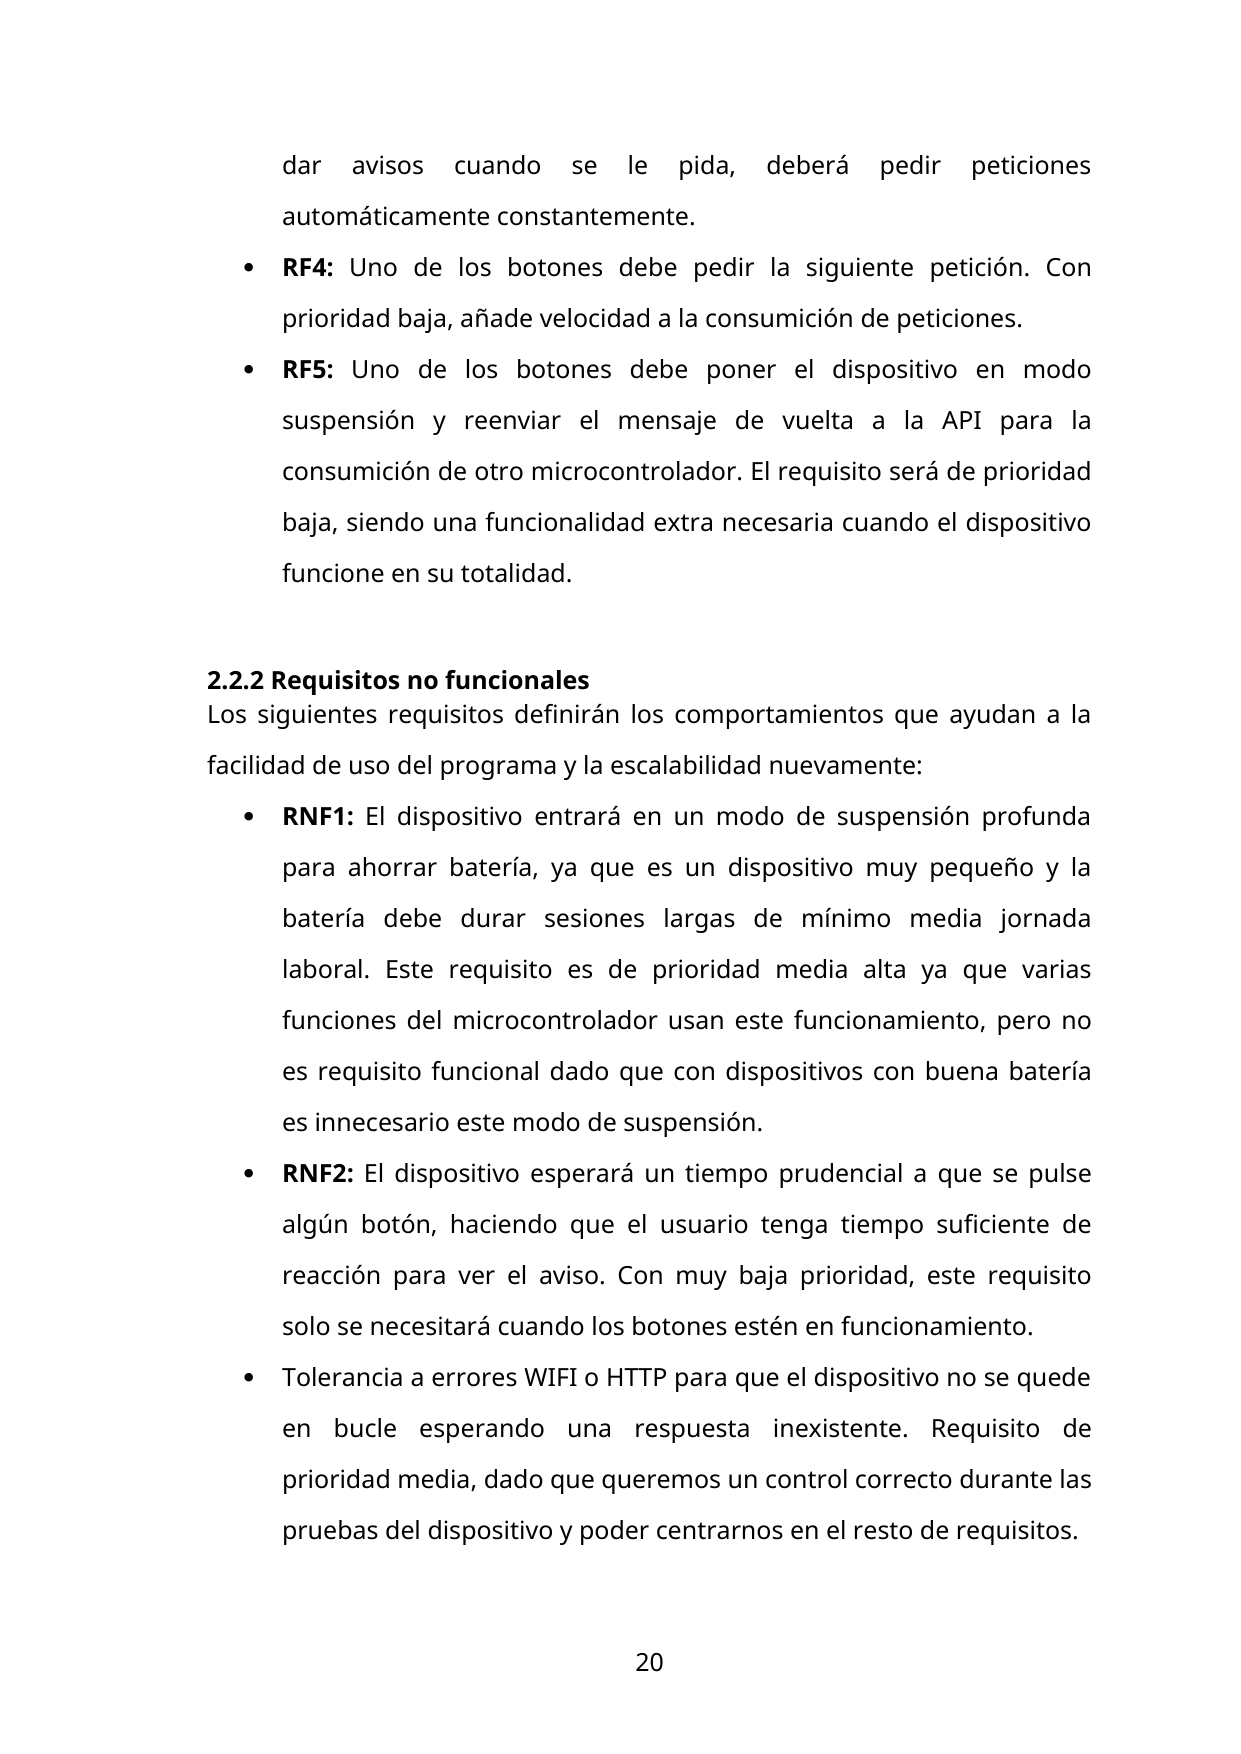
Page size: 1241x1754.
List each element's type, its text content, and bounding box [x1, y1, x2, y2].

list RNF2: El dispositivo esperará un tiempo prudencial a que se pulse algún botón, haciendo que el usuario tenga tiempo suficiente de reacción para ver el aviso. Con muy baja prioridad, este requisito solo se necesitará cuando los botones estén en funcionamiento. [244, 1156, 1092, 1343]
list RNF1: El dispositivo entrará en un modo de suspensión profunda para ahorrar batería, ya que es un dispositivo muy pequeño y la batería debe durar sesiones largas de mínimo media jornada laboral. Este requisito es de prioridad media alta ya que varias funciones del microcontrolador usan este funcionamiento, pero no es requisito funcional dado que con dispositivos con buena batería es innecesario este modo de suspensión. [244, 798, 1092, 1139]
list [244, 148, 1092, 233]
text Los siguientes requisitos definirán los comportamientos que ayudan a la facilidad de uso del programa y la escalabilidad nuevamente: [207, 696, 1092, 781]
list Tolerancia a errores WIFI o HTTP para que el dispositivo no se quede en bucle esperando una respuesta inexistente. Requisito de prioridad media, dado que queremos un control correcto durante las pruebas del dispositivo y poder centrarnos en el resto de requisitos. [244, 1360, 1092, 1547]
list RF4: Uno de los botones debe pedir la siguiente petición. Con prioridad baja, añade velocidad a la consumición de peticiones. [244, 250, 1092, 335]
list RF5: Uno de los botones debe poner el dispositivo en modo suspensión y reenviar el mensaje de vuelta a la API para la consumición de otro microcontrolador. El requisito será de prioridad baja, siendo una funcionalidad extra necesaria cuando el dispositivo funcione en su totalidad. [244, 352, 1092, 590]
text 2.2.2 Requisitos no funcionales [207, 662, 1092, 696]
